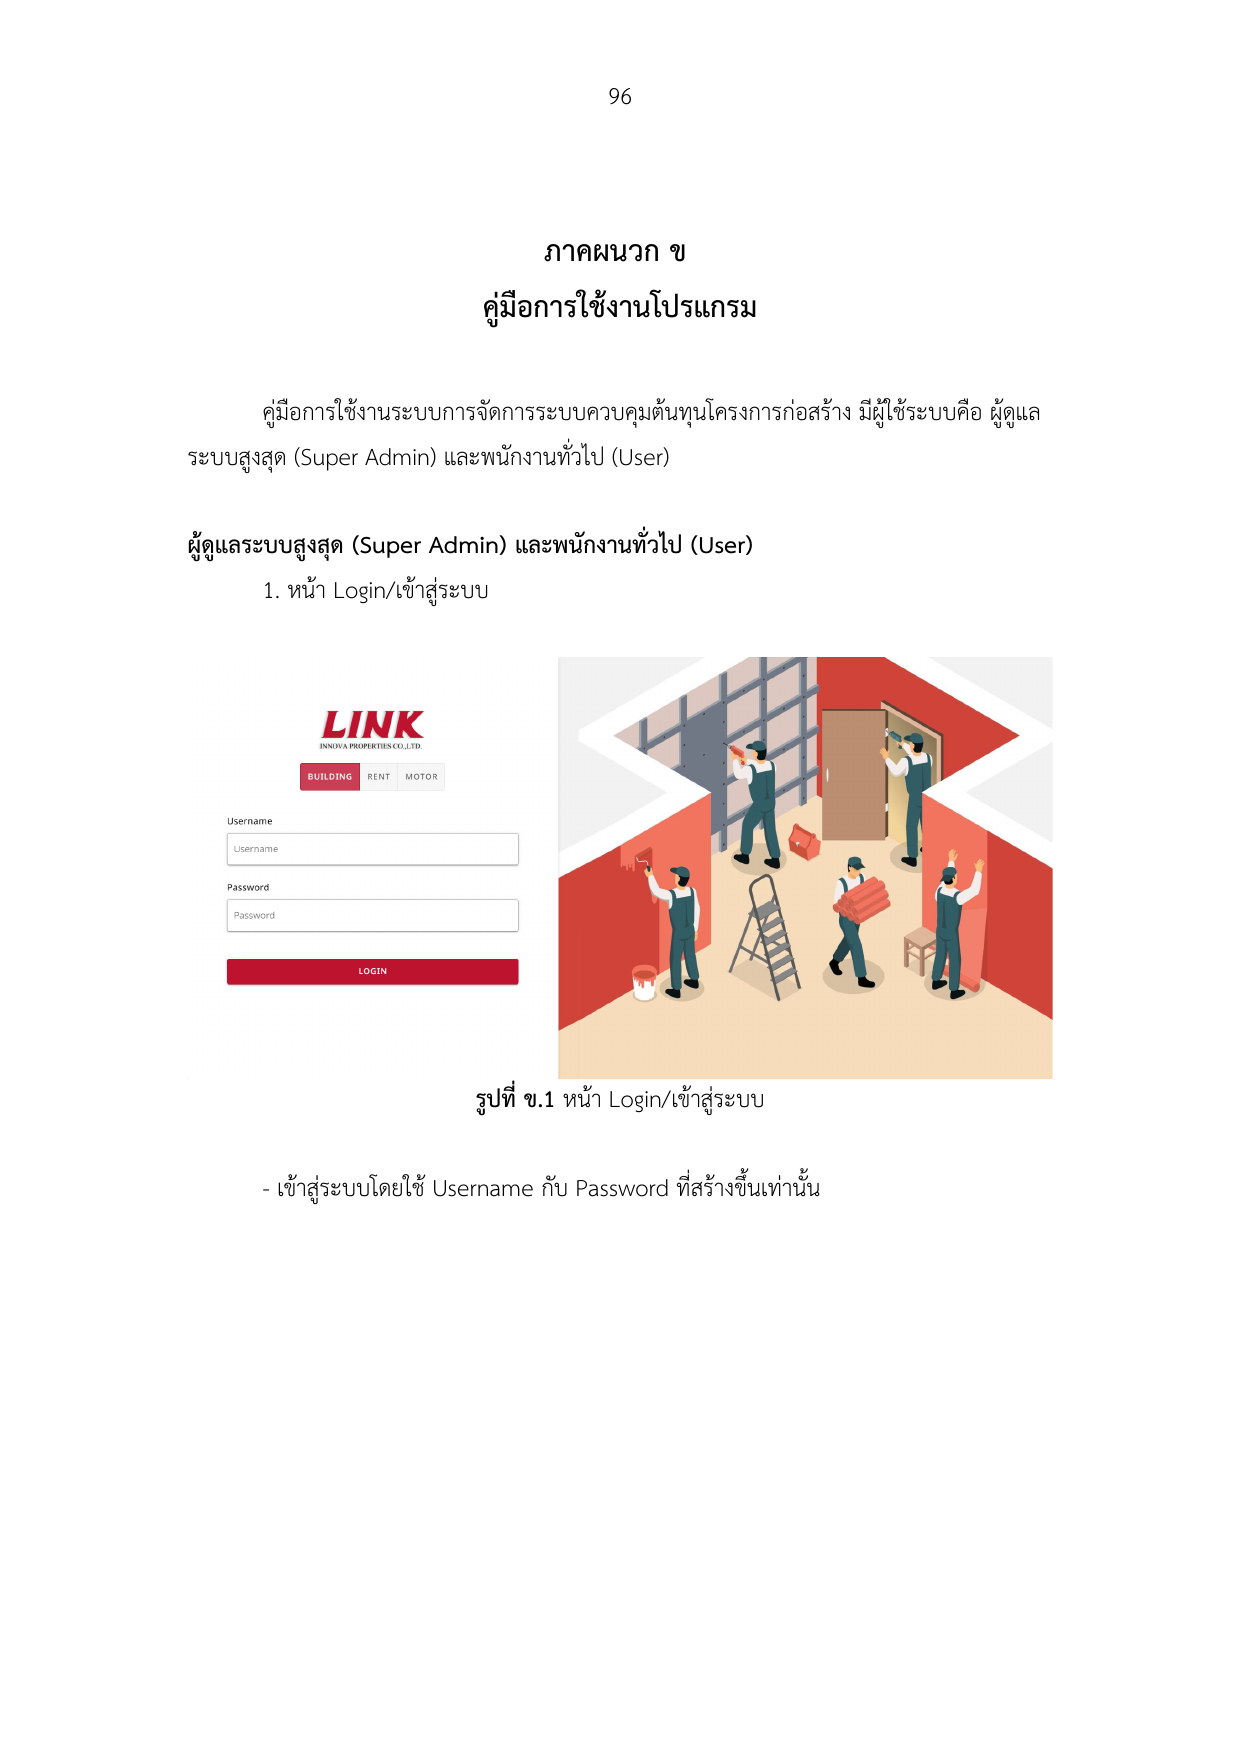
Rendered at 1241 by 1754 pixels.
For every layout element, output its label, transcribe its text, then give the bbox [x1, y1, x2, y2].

picture [187, 657, 1053, 1079]
text คู่มือการใช้งานระบบการจัดการระบบควบคุมต้นทุนโครงการก่อสร้าง มีผู้ใช้ระบบคือ ผู้ดูแลระบบสูงสุด (Super Admin) และพนักงานทั่วไป (User) [187, 392, 1053, 480]
text ผู้ดูแลระบบสูงสุด (Super Admin) และพนักงานทั่วไป (User) [187, 525, 1053, 569]
text - เข้าสู่ระบบโดยใช้ Username กับ Password ที่สร้างขึ้นเท่านั้น [187, 1167, 1053, 1211]
text รูปที่ ข.1 หน้า Login/เข้าสู่ระบบ [187, 1079, 1053, 1123]
text ภาคผนวก ข คู่มือการใช้งานโปรแกรม [187, 225, 1053, 336]
text 1. หน้า Login/เข้าสู่ระบบ [187, 569, 1053, 613]
